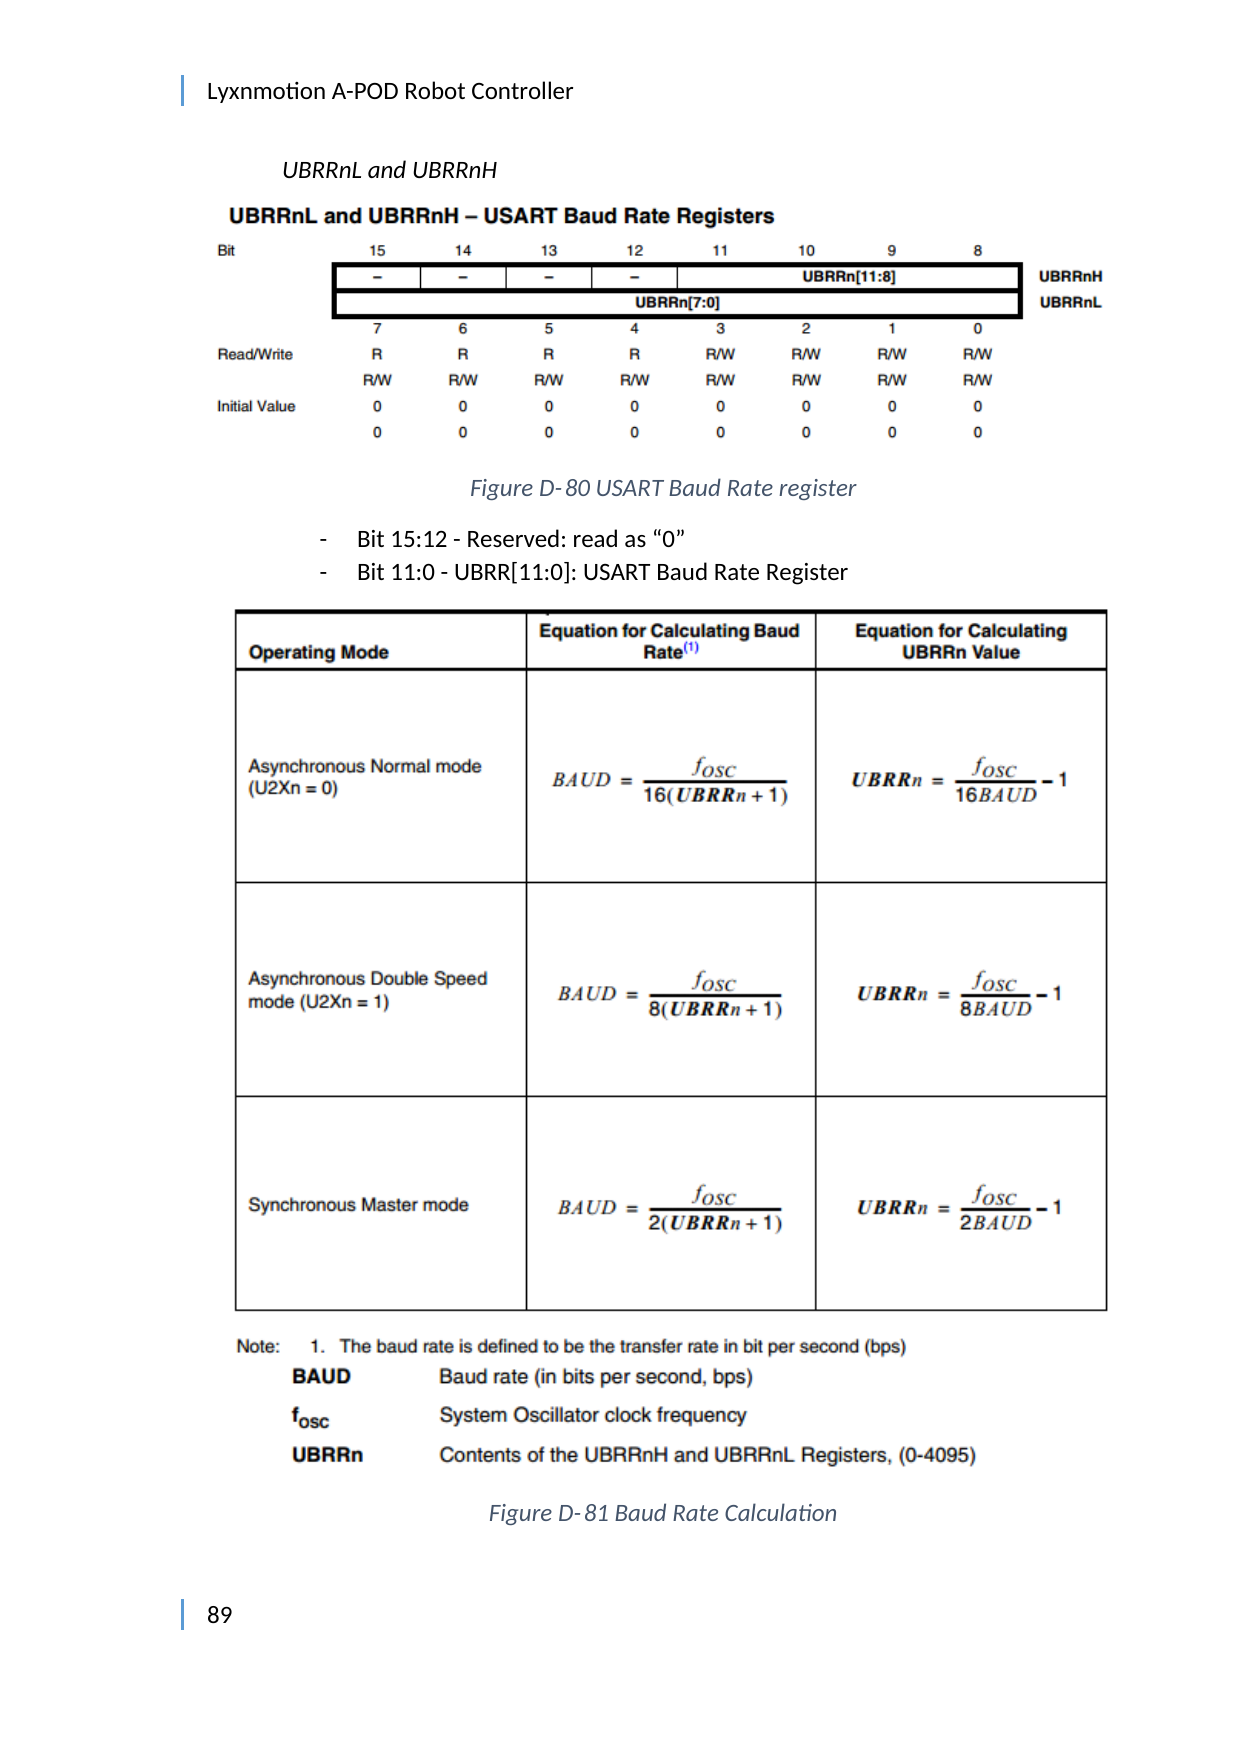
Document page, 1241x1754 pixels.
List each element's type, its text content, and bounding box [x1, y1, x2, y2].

picture [206, 606, 1123, 1479]
picture [206, 187, 1123, 453]
list Bit 11:0 - UBRR[11:0]: USART Baud Rate Register [319, 556, 1122, 587]
subtitle UBRRnL and UBRRnH [207, 155, 1122, 185]
list Bit 15:12 - Reserved: read as “0” [319, 523, 1122, 554]
